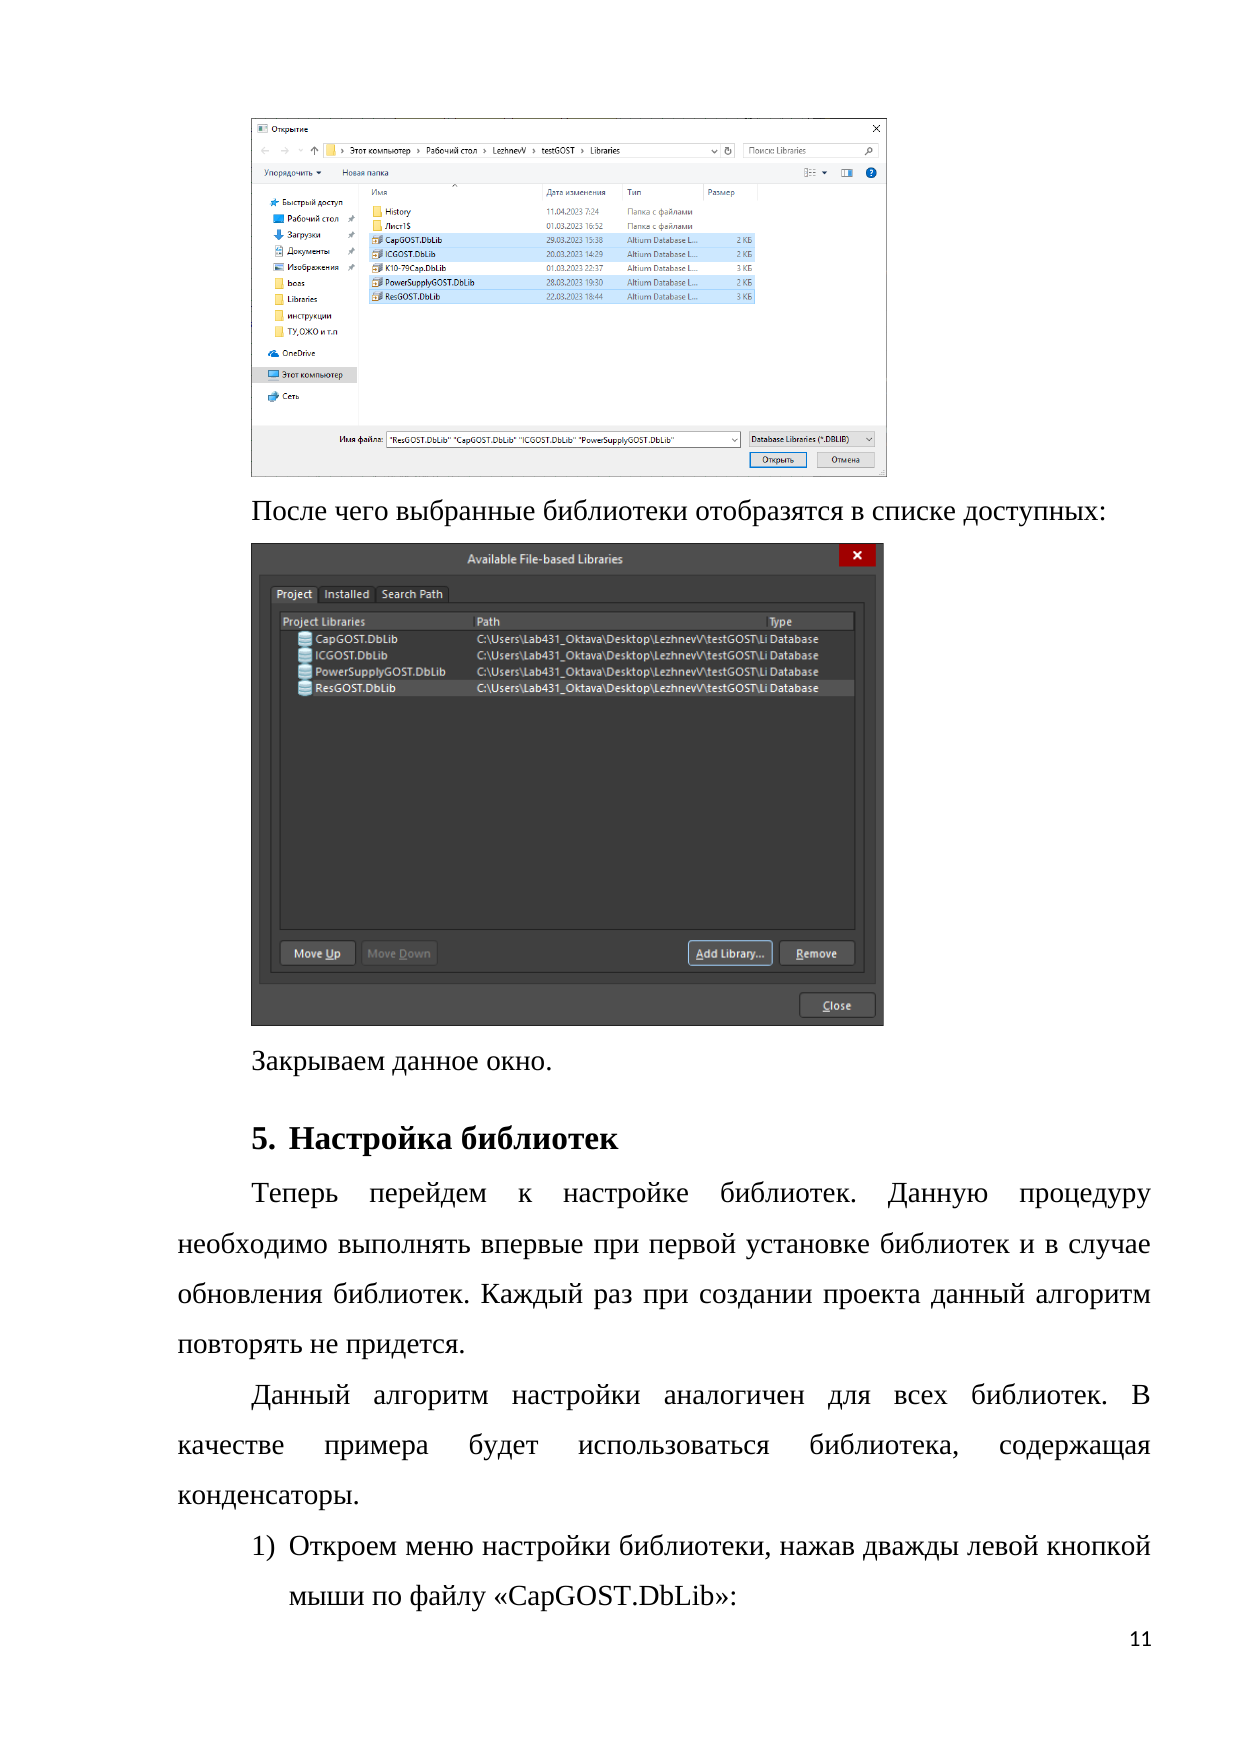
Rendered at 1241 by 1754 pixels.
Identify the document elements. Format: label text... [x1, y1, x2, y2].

picture [251, 118, 887, 477]
text После чего выбранные библиотеки отобразятся в списке доступных: [177, 493, 1152, 527]
picture [251, 543, 884, 1026]
text Закрываем данное окно. [177, 1043, 1152, 1076]
list Откроем меню настройки библиотеки, нажав дважды левой кнопкой мыши по файлу «CapGOST.DbLib»: [251, 1528, 1152, 1612]
subtitle Настройка библиотек [251, 1118, 1152, 1156]
text Данный алгоритм настройки аналогичен для всех библиотек. В качестве примера будет использоваться библиотека, содержащая конденсаторы. [177, 1377, 1152, 1511]
text Теперь перейдем к настройке библиотек. Данную процедуру необходимо выполнять впервые при первой установке библиотек и в случае обновления библиотек. Каждый раз при создании проекта данный алгоритм повторять не придется. [177, 1176, 1152, 1360]
